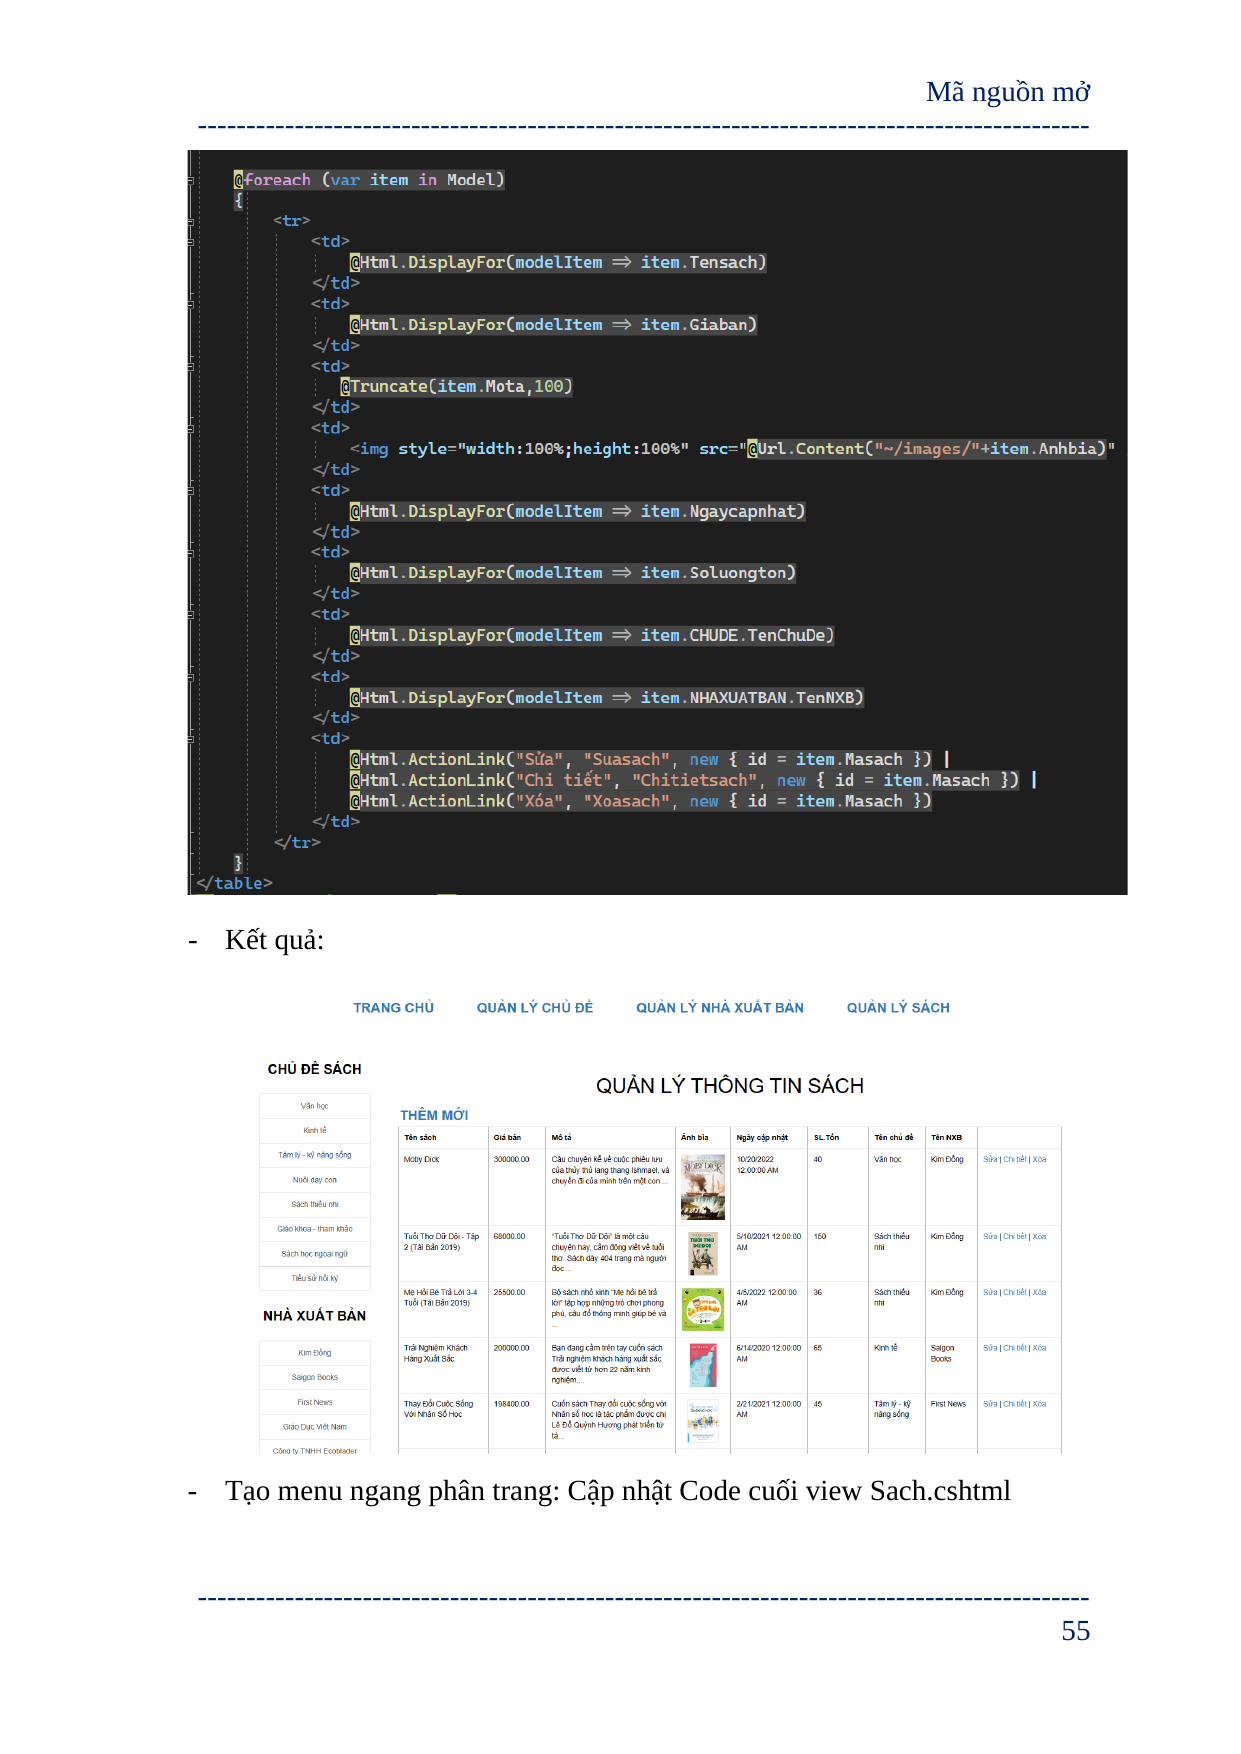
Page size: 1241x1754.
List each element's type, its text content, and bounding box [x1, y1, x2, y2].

subtitle Kết quả: [188, 922, 1090, 956]
list Tạo menu ngang phân trang: Cập nhật Code cuối view Sach.cshtml [187, 1473, 1090, 1506]
picture [187, 985, 1128, 1454]
picture [187, 150, 1128, 895]
